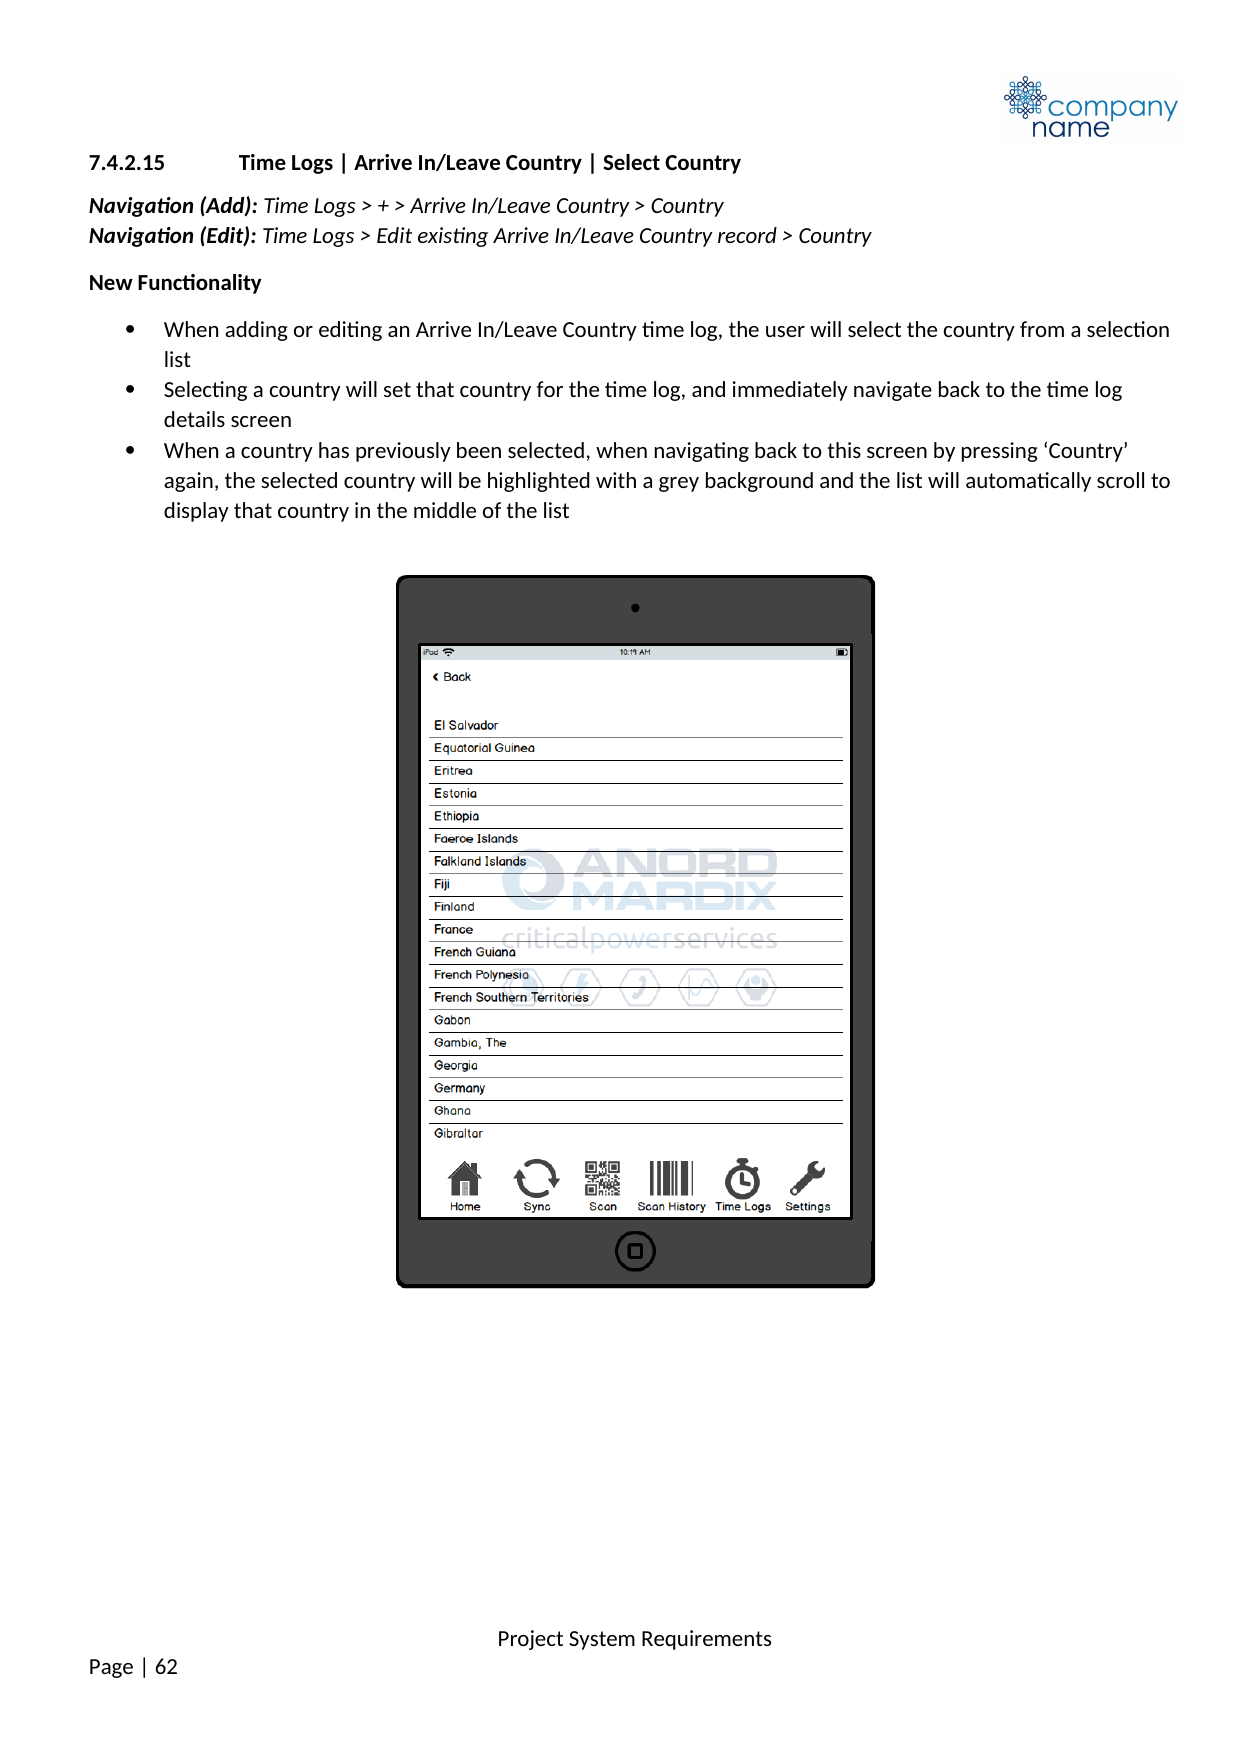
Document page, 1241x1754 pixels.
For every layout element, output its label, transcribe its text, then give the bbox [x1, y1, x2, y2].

list When a country has previously been selected, when navigating back to this screen by pressing ‘Country’ again, the selected country will be highlighted with a grey background and the list will automatically scroll to display that country in the middle of the list [126, 436, 1181, 524]
text New Functionality [89, 268, 1181, 296]
subtitle Time Logs | Arrive In/Leave Country | Select Country [89, 148, 1181, 176]
list Selecting a country will set that country for the time log, and immediately navigate back to the time log details screen [126, 375, 1181, 433]
text Navigation (Add): Time Logs > + > Arrive In/Leave Country > Country [89, 191, 1181, 219]
list When adding or editing an Arrive In/Leave Country time log, the user will select the country from a selection list [126, 315, 1181, 373]
text Navigation (Edit): Time Logs > Edit existing Arrive In/Leave Country record > Country [89, 221, 1181, 249]
picture [1002, 73, 1182, 144]
picture [394, 573, 876, 1289]
